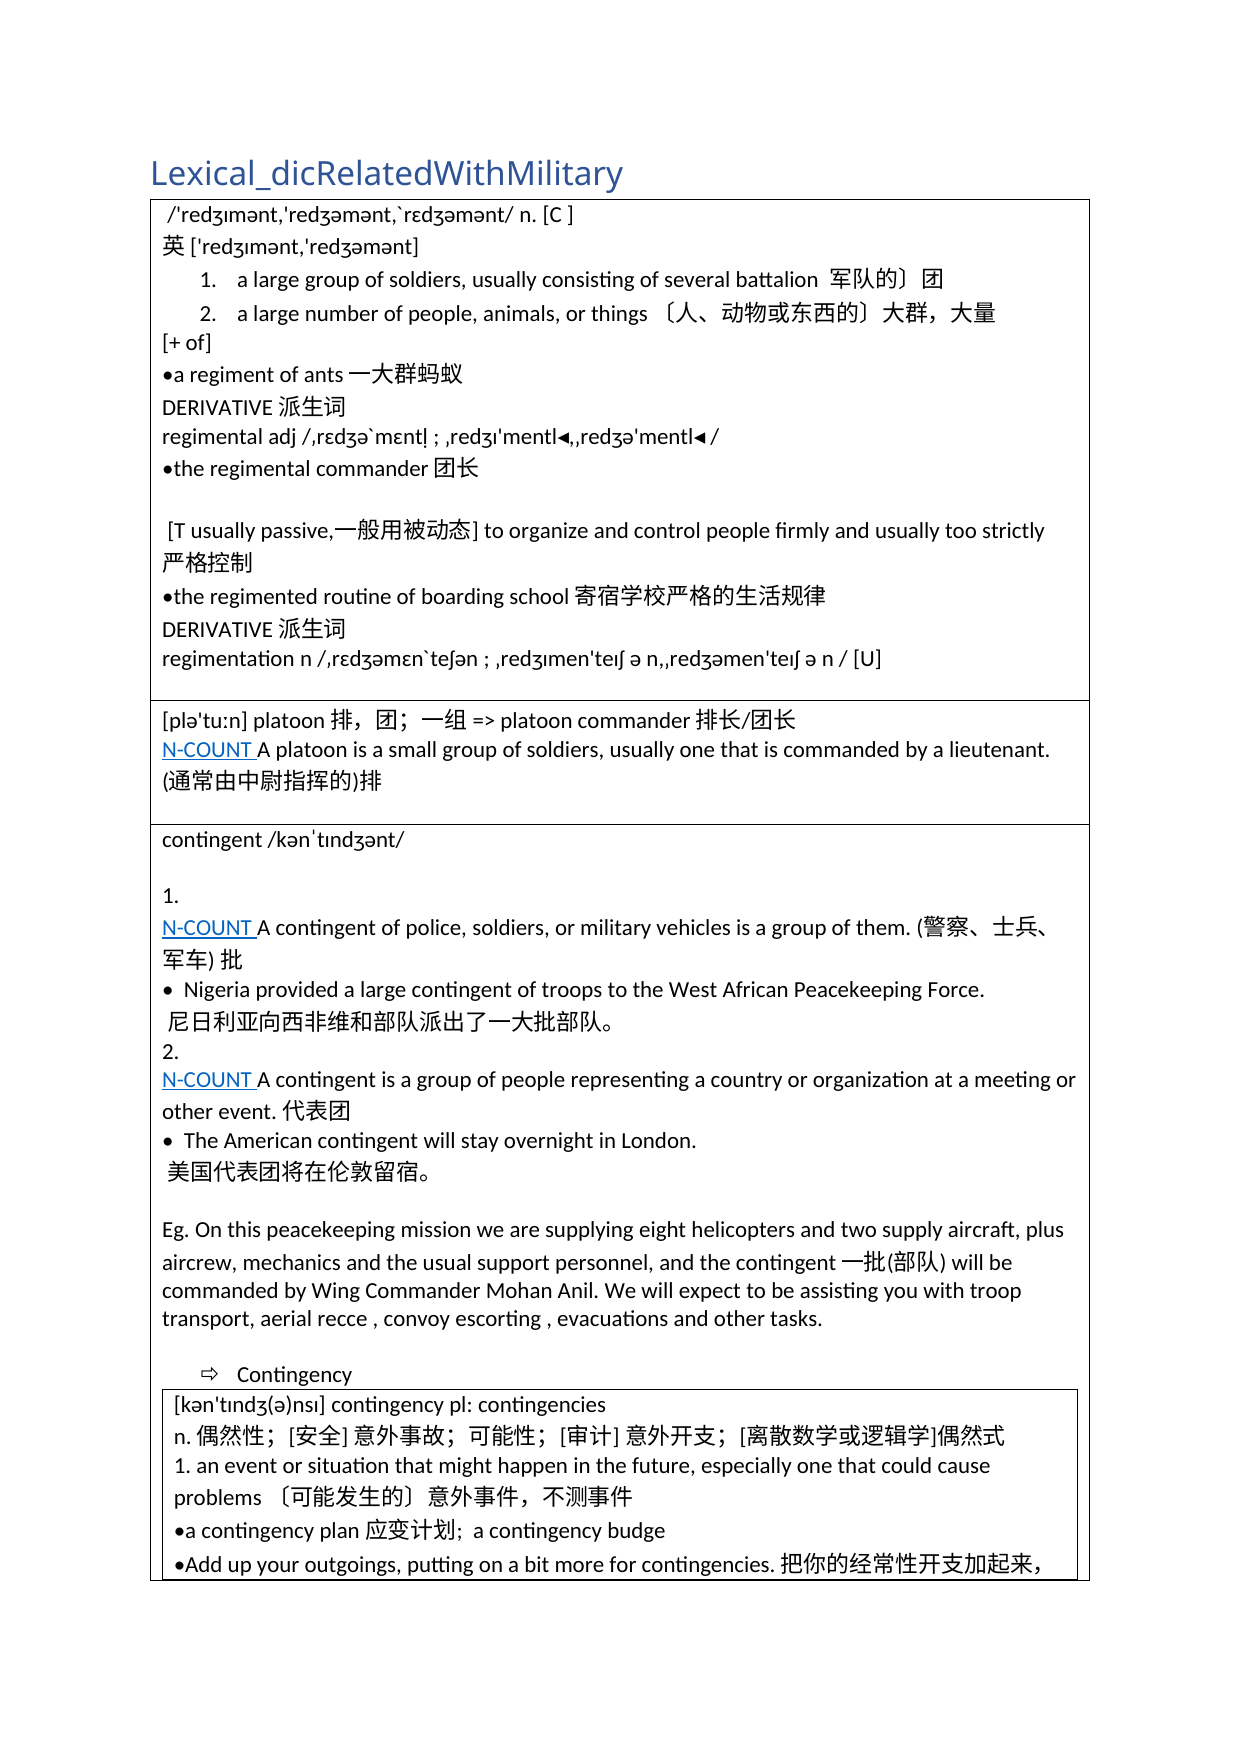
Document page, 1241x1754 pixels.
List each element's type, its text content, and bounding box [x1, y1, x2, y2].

table_header /'redʒɪmənt,'redʒəmənt,ˋrɛdʒəmənt/ n. [C ] 英 ['redʒɪmənt,'redʒəmənt] a large group of soldiers, usually consisting of several battalion 军队的〕团 a large number of people, animals, or things 〔人、动物或东西的〕大群，大量 [+ of] •a regiment of ants 一大群蚂蚁 DERIVATIVE 派生词 regimental adj /͵rɛdʒəˋmɛntḷ ; ‚redʒɪ'mentl◂,‚redʒə'mentl◂ / •the regimental commander 团长 [T usually passive,一般用被动态] to organize and control people firmly and usually too strictly 严格控制 •the regimented routine of boarding school 寄宿学校严格的生活规律 DERIVATIVE 派生词 regimentation n /͵rɛdʒəmɛnˋteʃən ; ‚redʒɪmen'teɪʃ ə n,‚redʒəmen'teɪʃ ə n / [U] [151, 200, 1089, 700]
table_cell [151, 825, 1089, 1580]
table_cell [plə'tuːn] platoon排，团；一组 => platoon commander 排长/团长 N-COUNT A platoon is a small group of soldiers, usually one that is commanded by a lieutenant. (通常由中尉指挥的)排 [151, 701, 1089, 824]
subtitle Lexical_dicRelatedWithMilitary [150, 150, 1090, 195]
